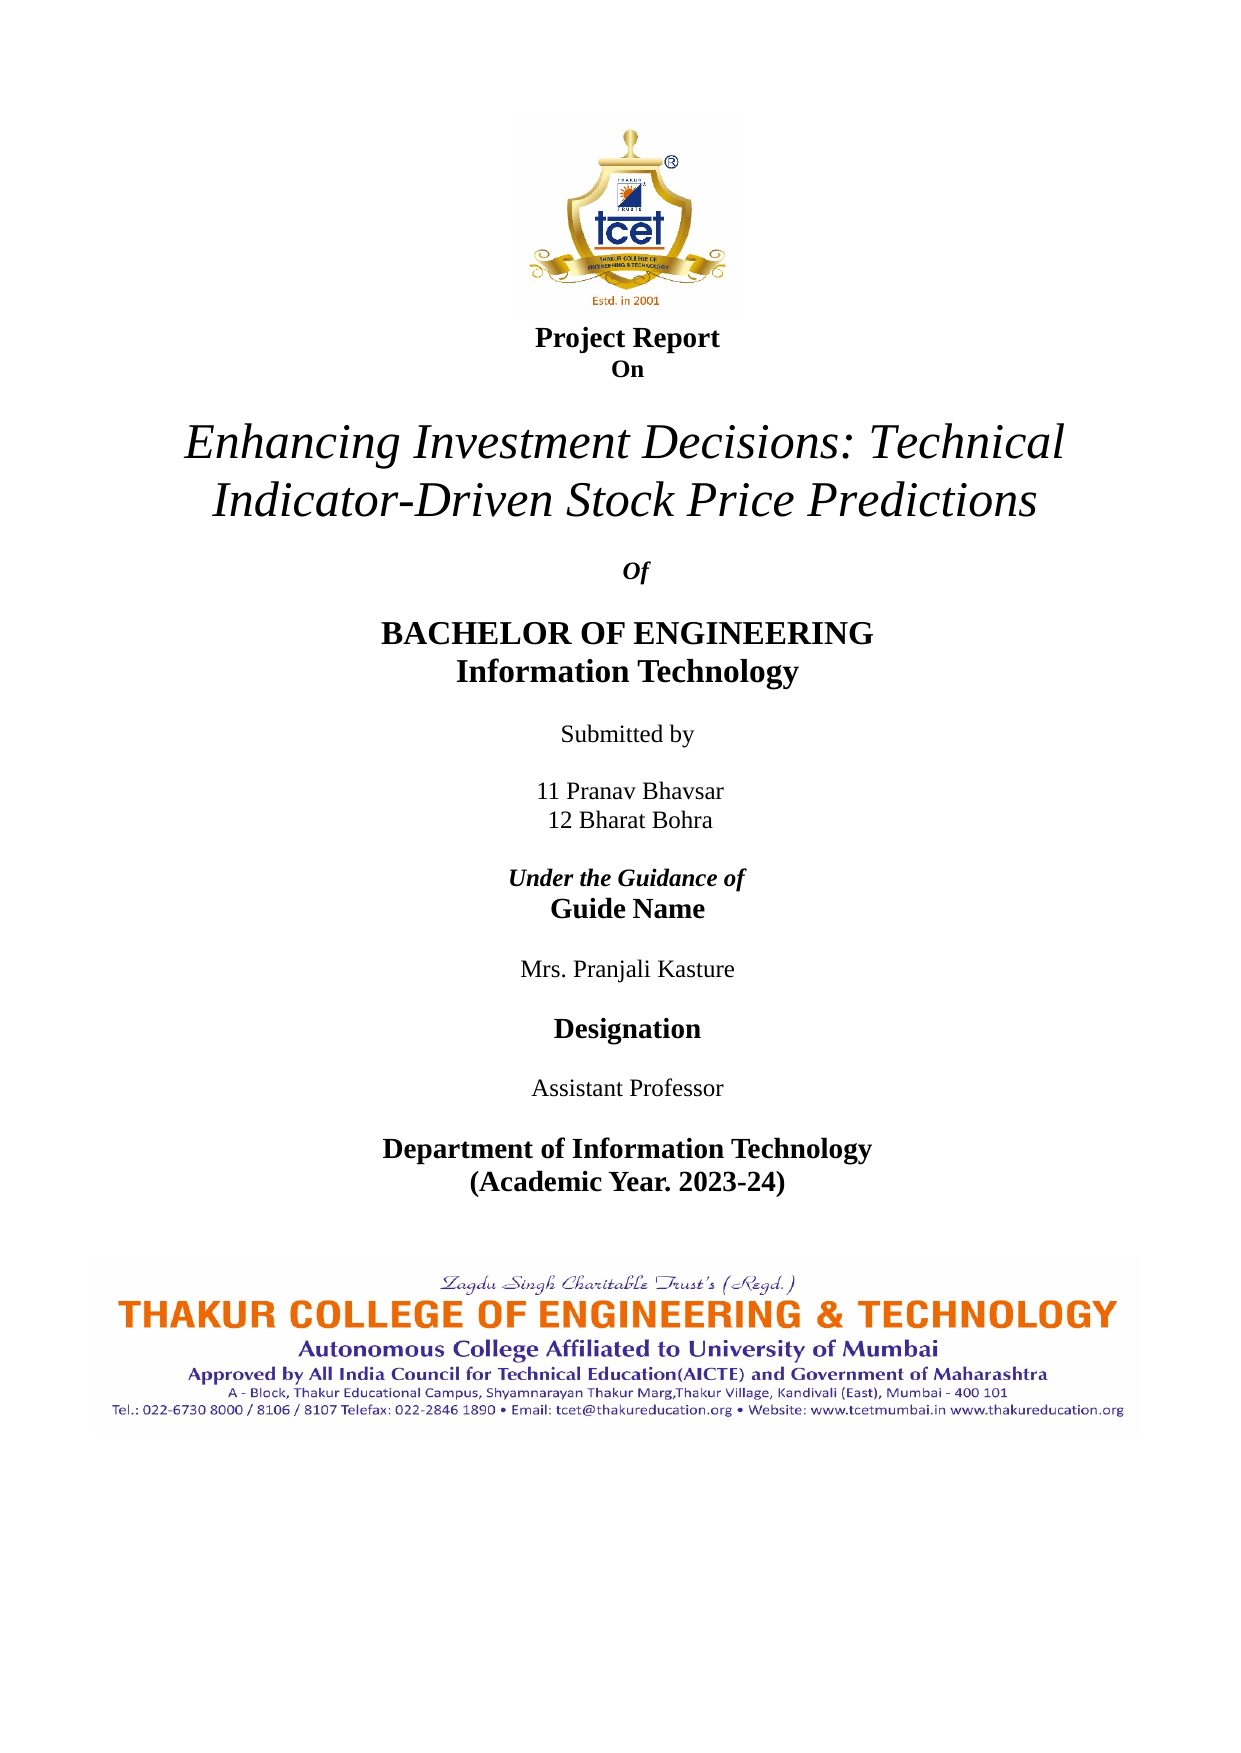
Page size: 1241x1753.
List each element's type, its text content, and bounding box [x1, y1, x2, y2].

text Designation [94, 1011, 1161, 1045]
text On [94, 354, 1161, 383]
text Of [94, 556, 1161, 585]
title Enhancing Investment Decisions: Technical Indicator-Driven Stock Price Predictions [94, 412, 1161, 527]
text Under the Guidance of [94, 863, 1161, 891]
text Submitted by [94, 719, 1161, 748]
text Assistant Professor [94, 1073, 1161, 1102]
text Department of Information Technology [94, 1131, 1161, 1164]
text Information Technology [94, 652, 1161, 690]
picture [517, 112, 738, 321]
text Guide Name [94, 891, 1161, 925]
text Project Report [94, 320, 1161, 354]
table_header 11 Pranav Bhavsar 12 Bharat Bohra [94, 748, 1016, 863]
text BACHELOR OF ENGINEERING [94, 613, 1161, 652]
text (Academic Year. 2023-24) [94, 1164, 1161, 1198]
picture [93, 1255, 1142, 1436]
text Mrs. Pranjali Kasture [94, 954, 1161, 982]
